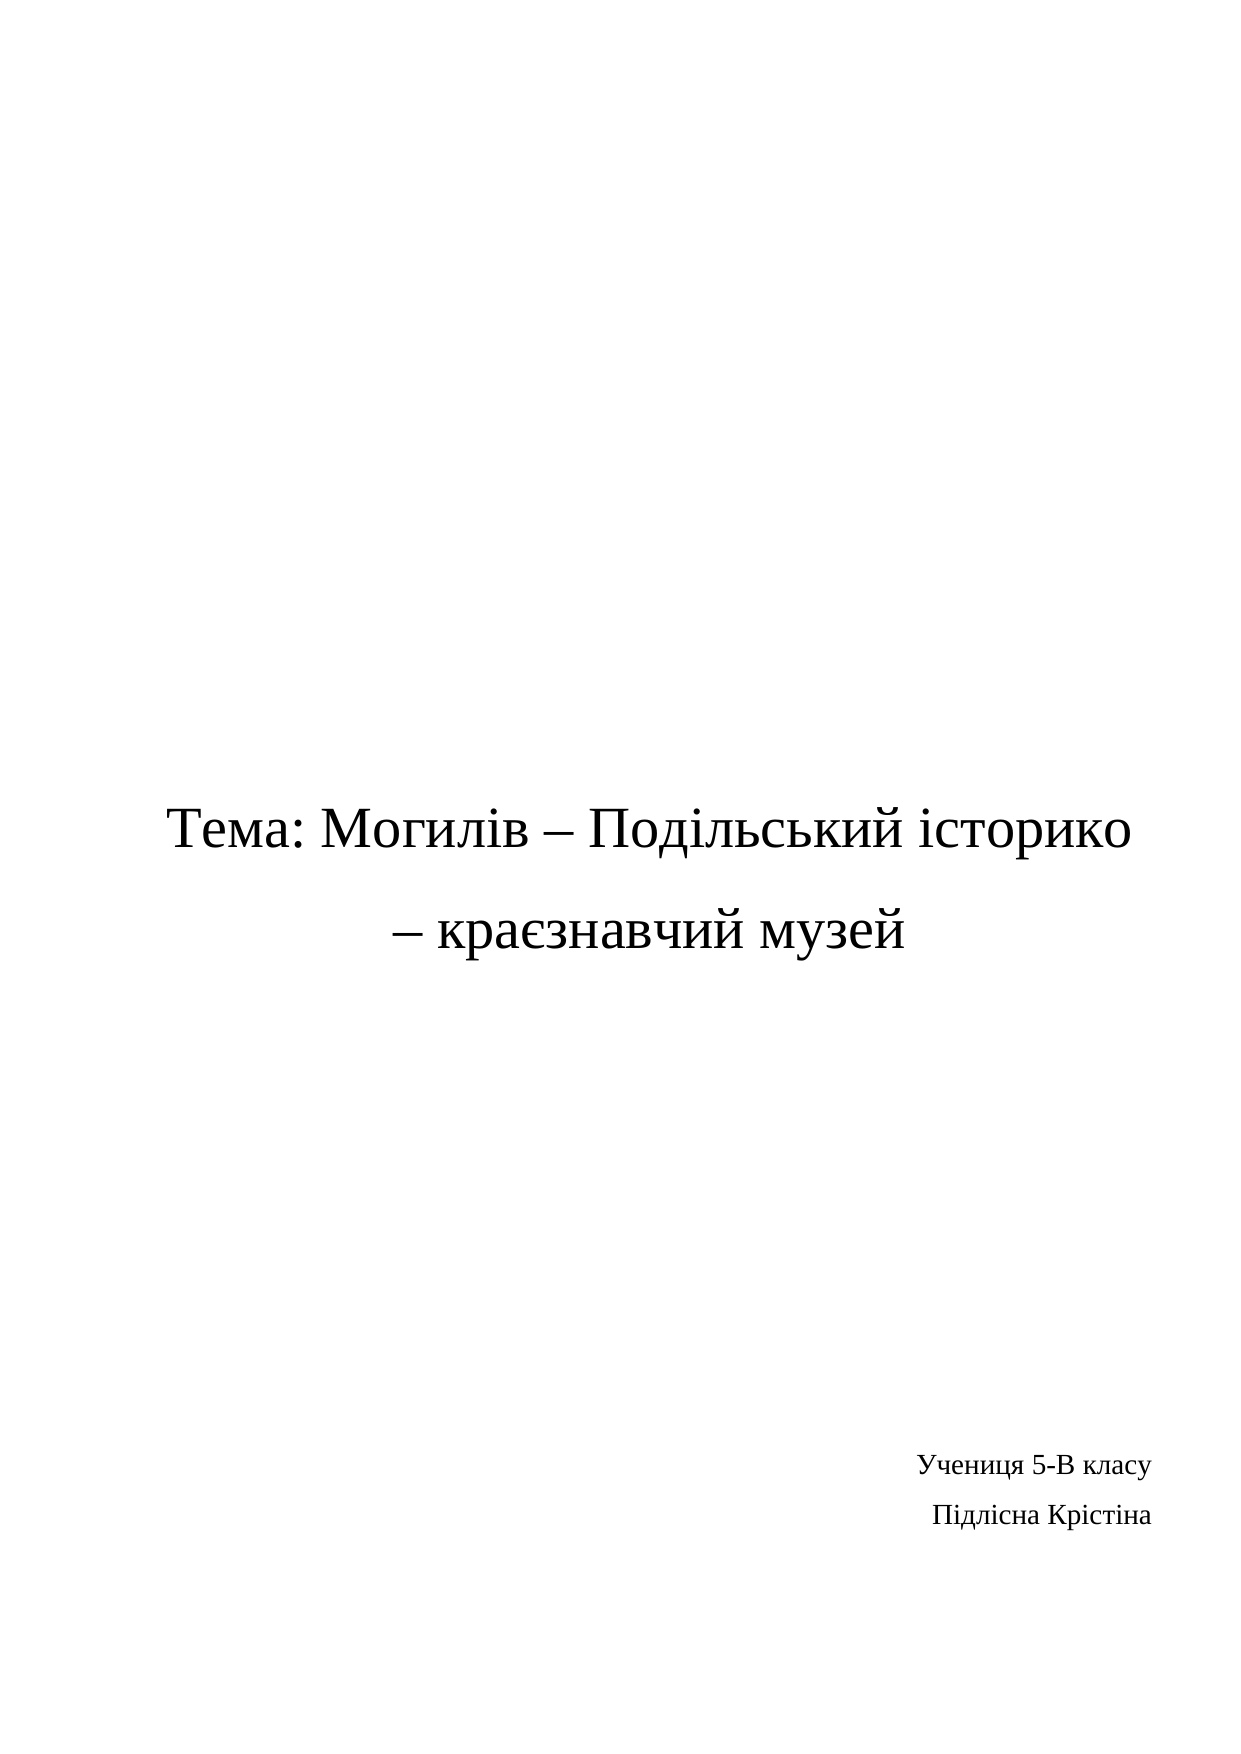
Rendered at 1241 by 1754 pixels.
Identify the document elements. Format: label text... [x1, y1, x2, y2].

text Тема: Могилів – Подільський історико – краєзнавчий музей [148, 793, 1152, 961]
text Підлісна Крістіна [148, 1497, 1152, 1531]
text Учениця 5-В класу [148, 1447, 1152, 1481]
